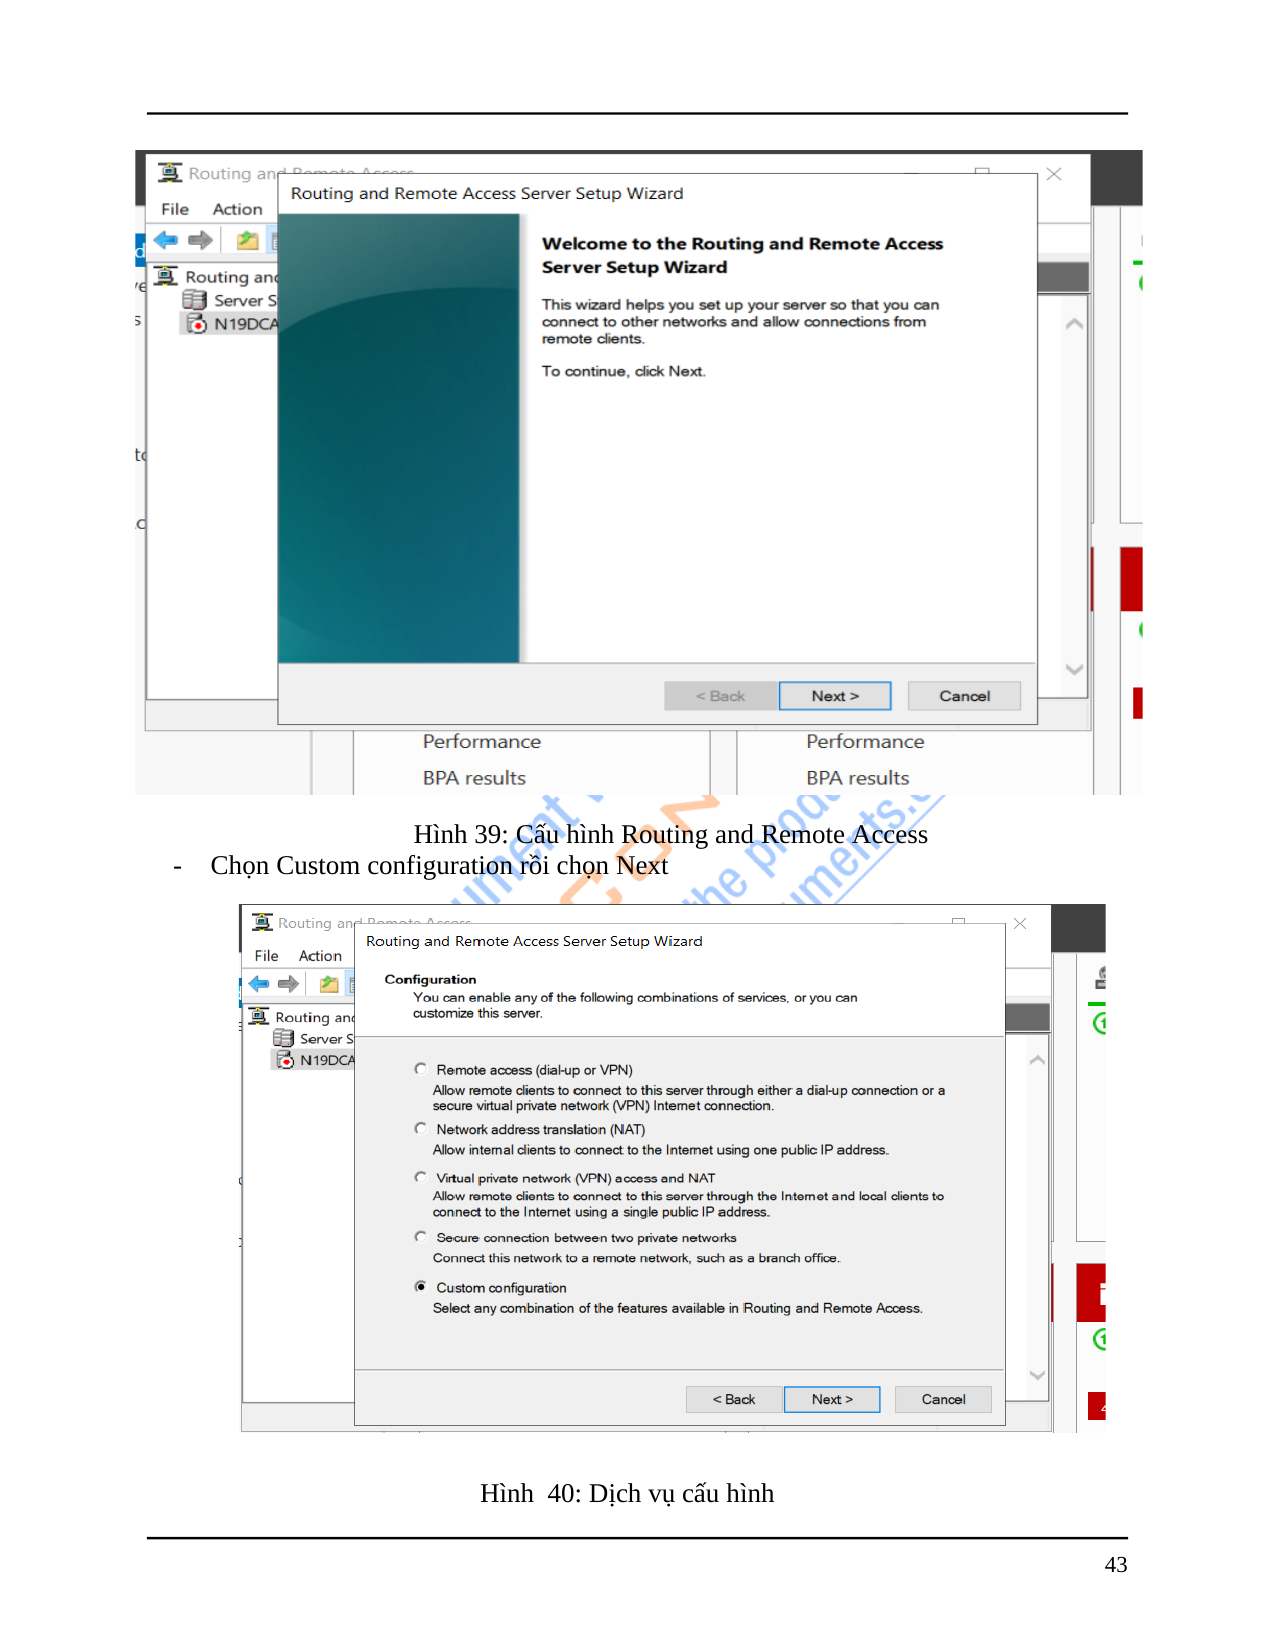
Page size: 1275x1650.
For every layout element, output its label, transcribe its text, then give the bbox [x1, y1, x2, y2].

text Hình 39: Cấu hình Routing and Remote Access [135, 818, 1206, 849]
text Hình 40: Dịch vụ cấu hình [480, 1477, 1206, 1509]
picture [238, 881, 1106, 1433]
picture [135, 150, 1143, 818]
list Chọn Custom configuration rồi chọn Next [173, 849, 1206, 881]
